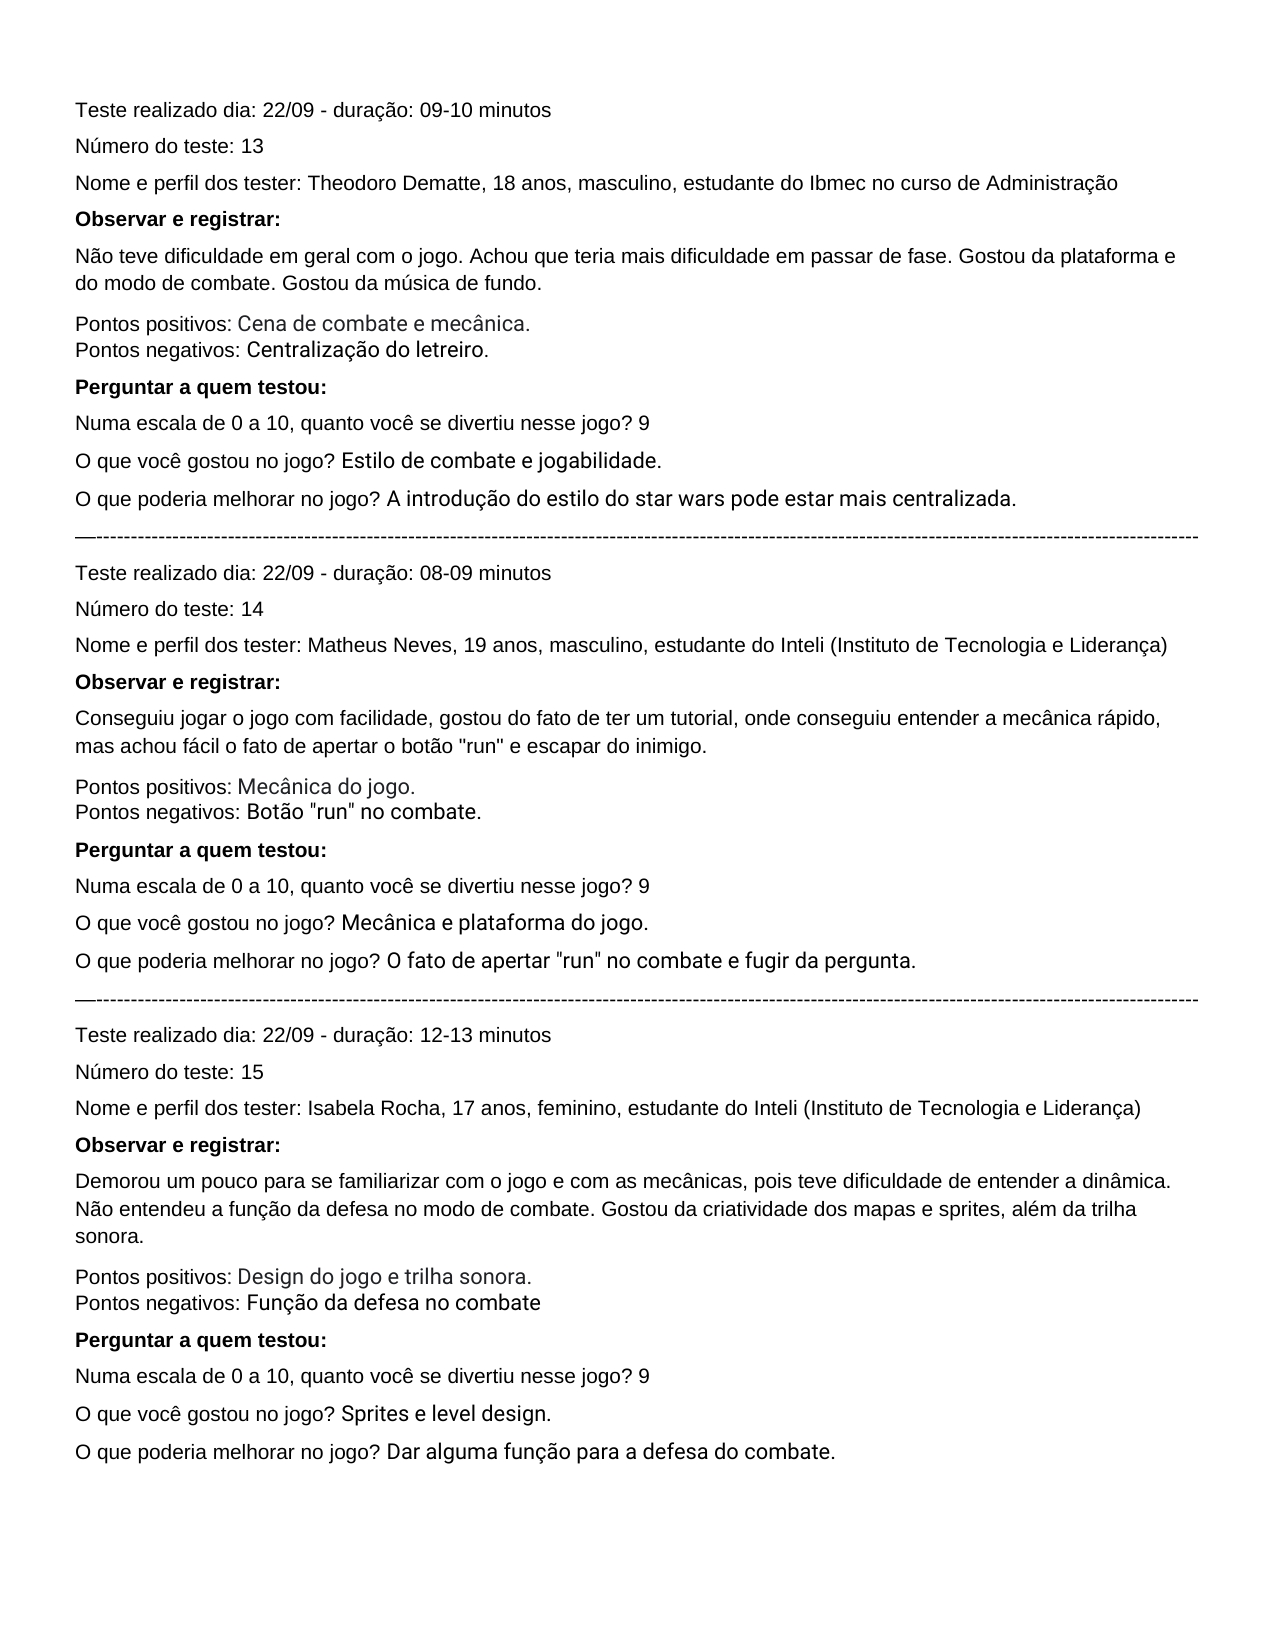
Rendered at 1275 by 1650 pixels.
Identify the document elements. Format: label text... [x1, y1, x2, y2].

text O que você gostou no jogo? Mecânica e plataforma do jogo. [75, 910, 1200, 936]
text Pontos positivos: Cena de combate e mecânica. Pontos negativos: Centralização do letreiro. [75, 311, 1200, 362]
text Número do teste: 13 [75, 134, 1200, 158]
text Numa escala de 0 a 10, quanto você se divertiu nesse jogo? 9 [75, 411, 1200, 435]
text Perguntar a quem testou: [75, 1328, 1200, 1352]
text Perguntar a quem testou: [75, 837, 1200, 861]
text Conseguiu jogar o jogo com facilidade, gostou do fato de ter um tutorial, onde conseguiu entender a mecânica rápido, mas achou fácil o fato de apertar o botão "run" e escapar do inimigo. [75, 706, 1200, 758]
text Demorou um pouco para se familiarizar com o jogo e com as mecânicas, pois teve dificuldade de entender a dinâmica. Não entendeu a função da defesa no modo de combate. Gostou da criatividade dos mapas e sprites, além da trilha sonora. [75, 1169, 1200, 1248]
text Numa escala de 0 a 10, quanto você se divertiu nesse jogo? 9 [75, 1364, 1200, 1388]
text Observar e registrar: [75, 670, 1200, 694]
text —--------------------------------------------------------------------------------------------------------------------------------------------------------------- [75, 987, 1200, 1011]
text Número do teste: 15 [75, 1059, 1200, 1083]
text Observar e registrar: [75, 207, 1200, 231]
text Número do teste: 14 [75, 597, 1200, 621]
text O que poderia melhorar no jogo? Dar alguma função para a defesa do combate. [75, 1439, 1200, 1464]
text Não teve dificuldade em geral com o jogo. Achou que teria mais dificuldade em passar de fase. Gostou da plataforma e do modo de combate. Gostou da música de fundo. [75, 243, 1200, 295]
text Perguntar a quem testou: [75, 375, 1200, 399]
text Nome e perfil dos tester: Matheus Neves, 19 anos, masculino, estudante do Inteli (Instituto de Tecnologia e Liderança) [75, 633, 1200, 657]
text Observar e registrar: [75, 1132, 1200, 1156]
text O que poderia melhorar no jogo? O fato de apertar "run" no combate e fugir da pergunta. [75, 948, 1200, 974]
text Nome e perfil dos tester: Theodoro Dematte, 18 anos, masculino, estudante do Ibmec no curso de Administração [75, 171, 1200, 194]
text O que você gostou no jogo? Sprites e level design. [75, 1401, 1200, 1426]
text O que você gostou no jogo? Estilo de combate e jogabilidade. [75, 448, 1200, 473]
text Numa escala de 0 a 10, quanto você se divertiu nesse jogo? 9 [75, 874, 1200, 898]
text —--------------------------------------------------------------------------------------------------------------------------------------------------------------- [75, 524, 1200, 548]
text Teste realizado dia: 22/09 - duração: 12-13 minutos [75, 1023, 1200, 1047]
text Teste realizado dia: 22/09 - duração: 08-09 minutos [75, 560, 1200, 584]
text Teste realizado dia: 22/09 - duração: 09-10 minutos [75, 98, 1200, 122]
text Nome e perfil dos tester: Isabela Rocha, 17 anos, feminino, estudante do Inteli (Instituto de Tecnologia e Liderança) [75, 1096, 1200, 1120]
text O que poderia melhorar no jogo? A introdução do estilo do star wars pode estar mais centralizada. [75, 486, 1200, 511]
text Pontos positivos: Mecânica do jogo. Pontos negativos: Botão "run" no combate. [75, 774, 1200, 825]
text Pontos positivos: Design do jogo e trilha sonora. Pontos negativos: Função da defesa no combate [75, 1264, 1200, 1315]
